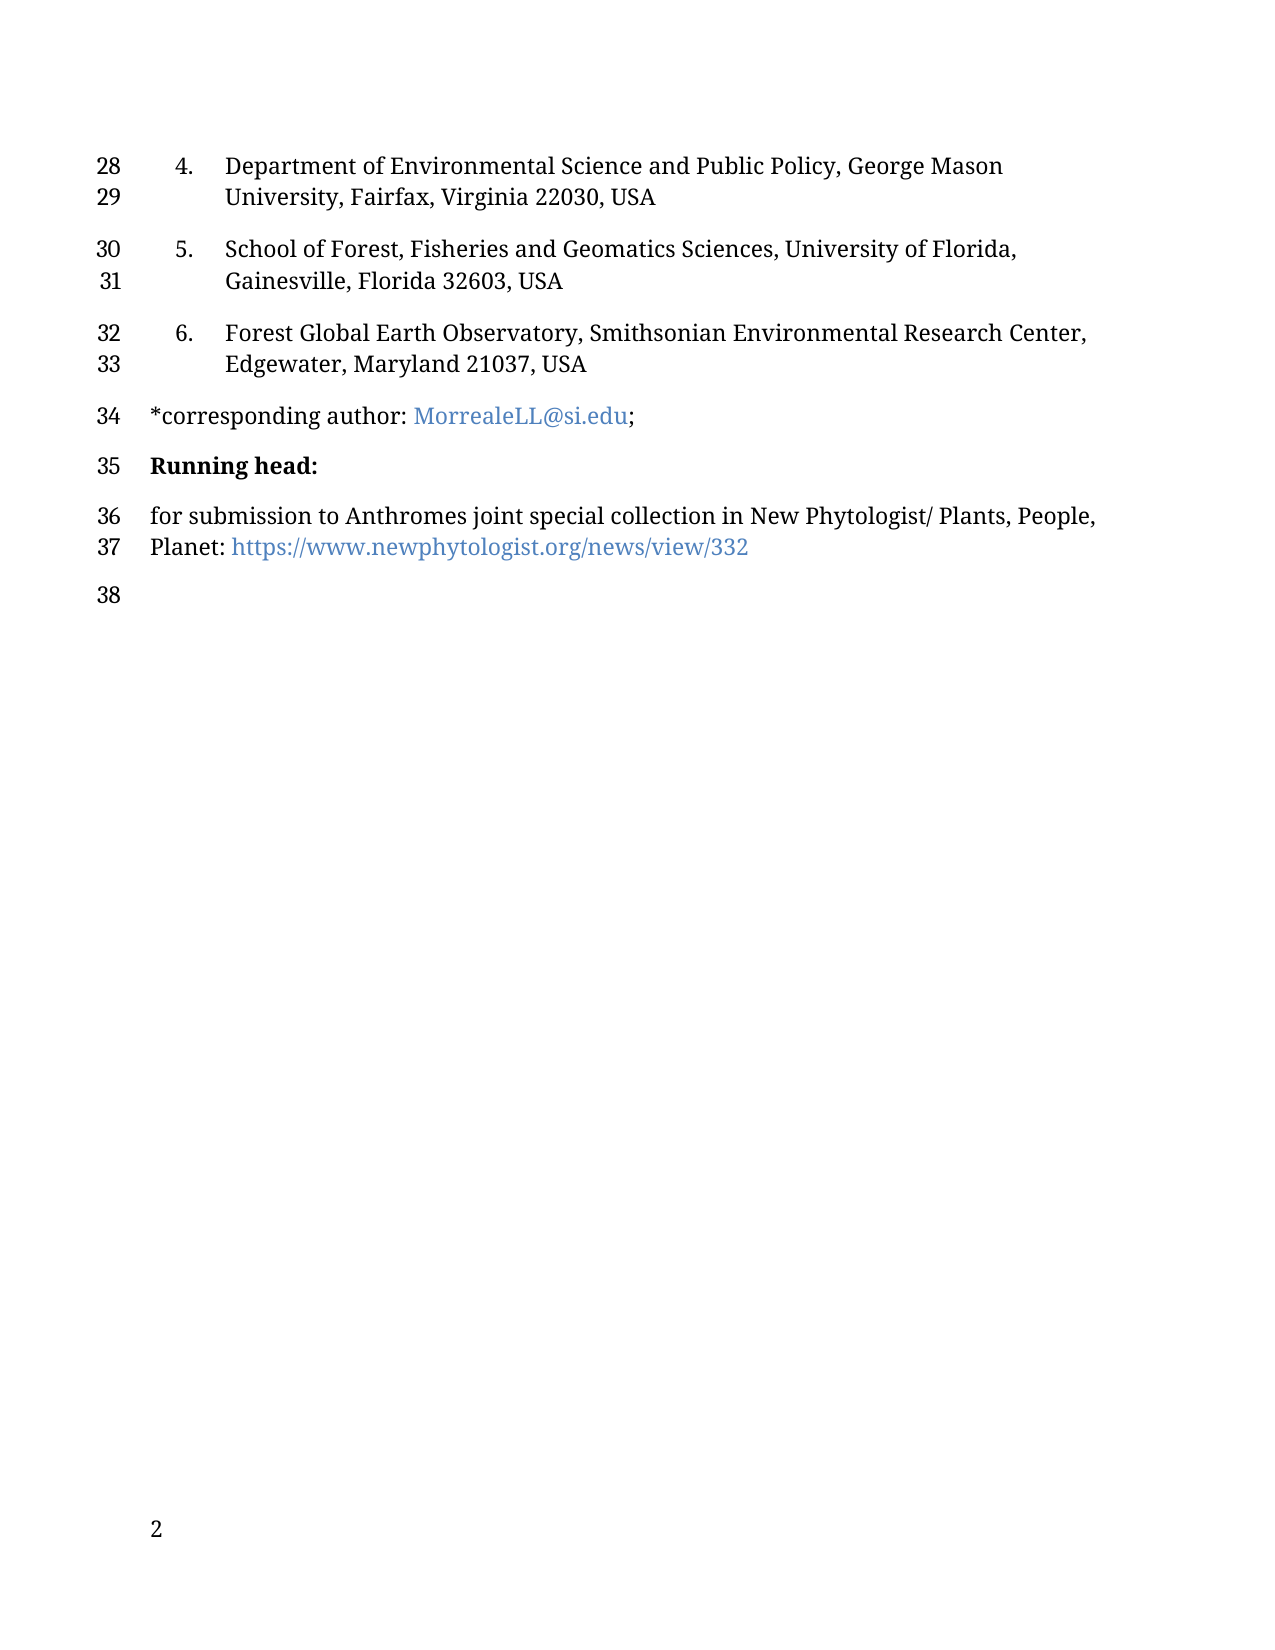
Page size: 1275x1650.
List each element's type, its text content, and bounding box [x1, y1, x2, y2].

list Department of Environmental Science and Public Policy, George Mason University, Fairfax, Virginia 22030, USA [175, 150, 1125, 212]
text Running head: [150, 450, 1125, 481]
list Forest Global Earth Observatory, Smithsonian Environmental Research Center, Edgewater, Maryland 21037, USA [175, 317, 1125, 379]
text *corresponding author: MorrealeLL@si.edu; [150, 400, 1125, 431]
text for submission to Anthromes joint special collection in New Phytologist/ Plants, People, Planet: https://www.newphytologist.org/news/view/332 [150, 500, 1125, 562]
list School of Forest, Fisheries and Geomatics Sciences, University of Florida, Gainesville, Florida 32603, USA [175, 233, 1125, 296]
